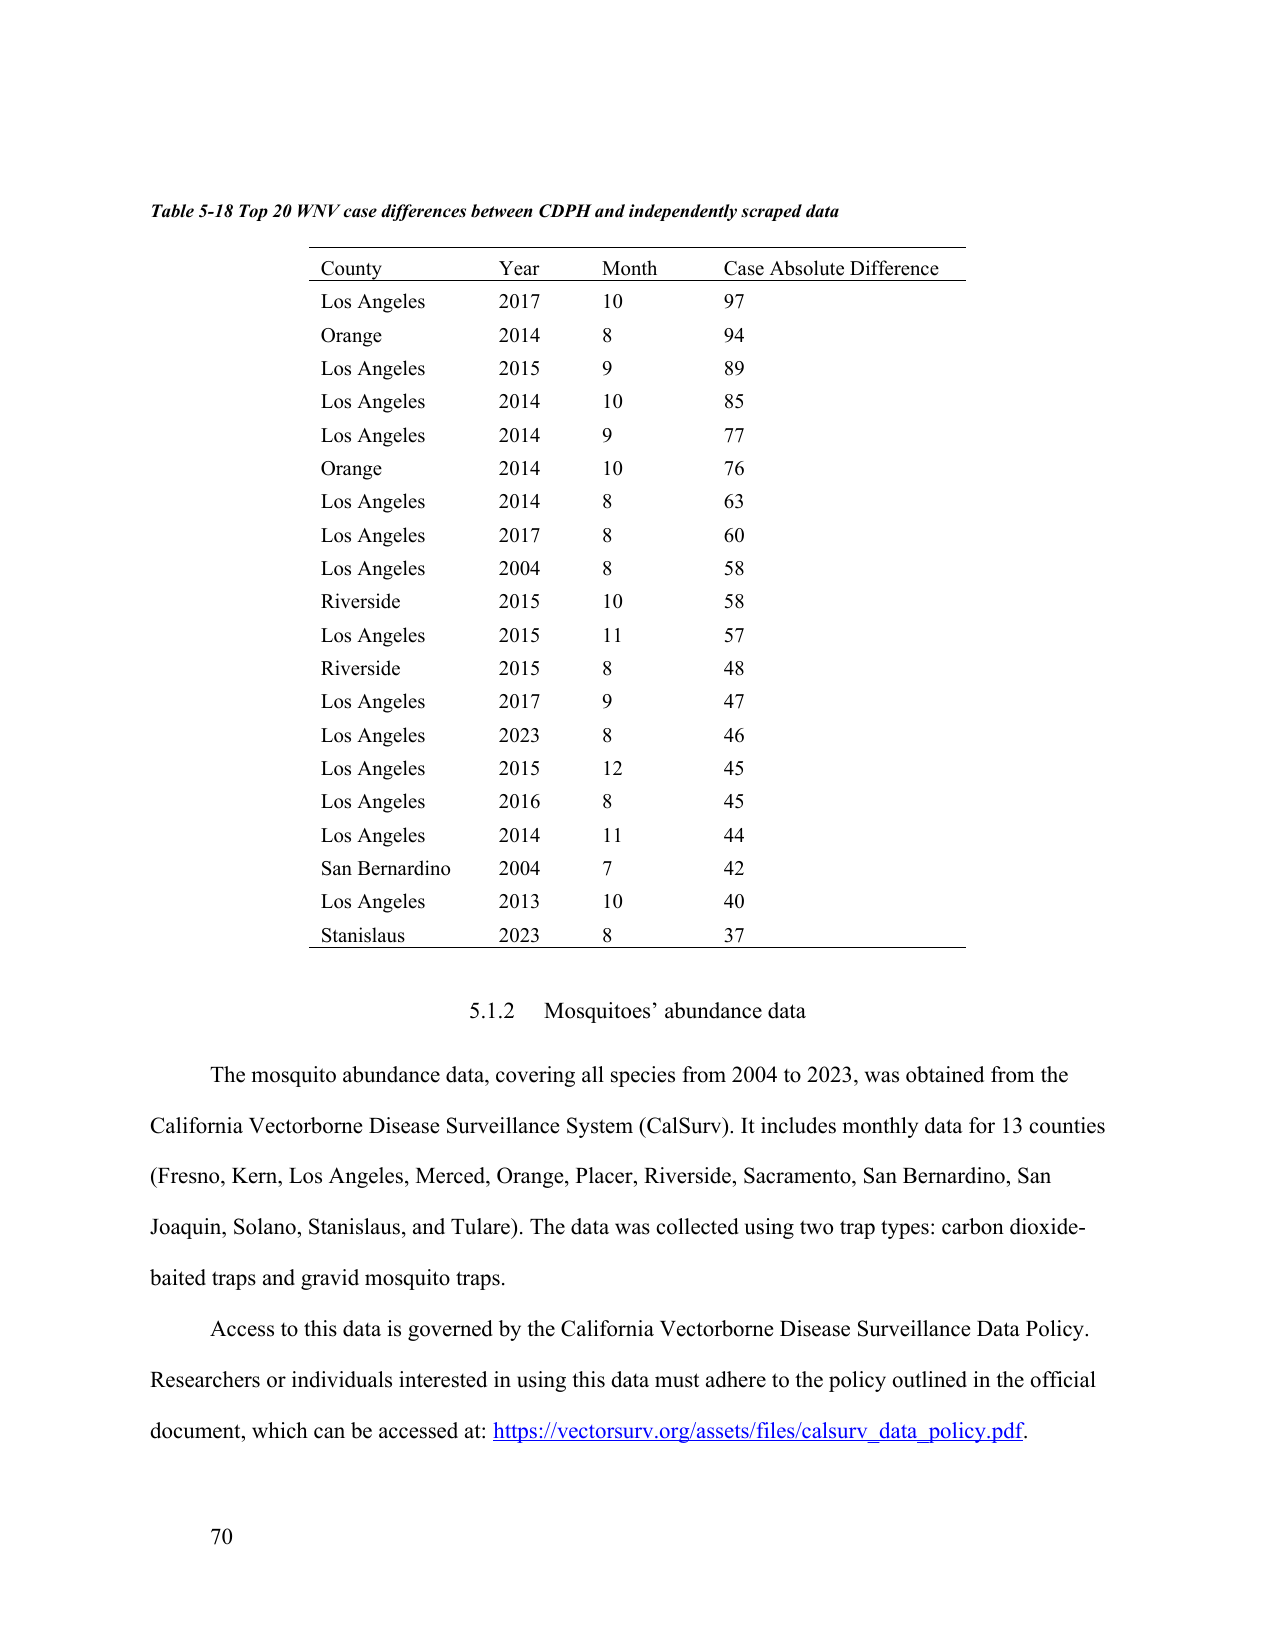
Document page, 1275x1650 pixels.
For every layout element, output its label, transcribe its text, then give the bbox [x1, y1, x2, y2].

table_cell 2014 [488, 480, 591, 513]
text Access to this data is governed by the California Vectorborne Disease Surveillance Data Policy. Researchers or individuals interested in using this data must adhere to the policy outlined in the official document, which can be accessed at: https://vectorsurv.org/assets/files/calsurv_data_policy.pdf. [150, 1316, 1125, 1443]
table_cell 7 [591, 847, 712, 880]
table_cell 45 [713, 747, 966, 780]
table_cell 2004 [488, 847, 591, 880]
table_cell 63 [713, 480, 966, 513]
table_cell 40 [713, 880, 966, 913]
table_cell 45 [713, 780, 966, 813]
table_cell 2013 [488, 880, 591, 913]
table_cell 44 [713, 813, 966, 847]
table_header Case Absolute Difference [713, 248, 966, 280]
table_cell 8 [591, 647, 712, 680]
table_cell Riverside [309, 647, 487, 680]
table_cell 76 [713, 447, 966, 480]
subtitle Mosquitoes’ abundance data [150, 998, 1125, 1024]
table_cell 12 [591, 747, 712, 780]
table_cell 8 [591, 780, 712, 813]
table_cell 2014 [488, 380, 591, 413]
table_cell Los Angeles [309, 413, 487, 447]
table_cell 2015 [488, 747, 591, 780]
table_header Month [591, 248, 712, 280]
table_cell Los Angeles [309, 880, 487, 913]
table_cell 85 [713, 380, 966, 413]
table_cell 10 [591, 580, 712, 613]
table_cell 60 [713, 513, 966, 547]
table_cell Riverside [309, 580, 487, 613]
table_cell 2015 [488, 613, 591, 647]
table_cell 2014 [488, 313, 591, 347]
text The mosquito abundance data, covering all species from 2004 to 2023, was obtained from the California Vectorborne Disease Surveillance System (CalSurv). It includes monthly data for 13 counties (Fresno, Kern, Los Angeles, Merced, Orange, Placer, Riverside, Sacramento, San Bernardino, San Joaquin, Solano, Stanislaus, and Tulare). The data was collected using two trap types: carbon dioxide-baited traps and gravid mosquito traps. [150, 1062, 1125, 1291]
table_cell Los Angeles [309, 813, 487, 847]
table_cell 8 [591, 547, 712, 580]
table_cell 10 [591, 447, 712, 480]
table_cell Los Angeles [309, 613, 487, 647]
table_cell 11 [591, 813, 712, 847]
table_cell 2016 [488, 780, 591, 813]
table_cell 37 [713, 913, 966, 947]
table_cell 8 [591, 713, 712, 747]
table_cell 46 [713, 713, 966, 747]
table_cell 97 [713, 281, 966, 313]
table_cell Los Angeles [309, 347, 487, 380]
table_cell 94 [713, 313, 966, 347]
table_cell 8 [591, 513, 712, 547]
table_cell 9 [591, 347, 712, 380]
table_cell 48 [713, 647, 966, 680]
table_cell 8 [591, 313, 712, 347]
table_cell Los Angeles [309, 713, 487, 747]
table_cell 9 [591, 413, 712, 447]
table_cell 2017 [488, 281, 591, 313]
table_cell 2017 [488, 680, 591, 713]
table_cell 2017 [488, 513, 591, 547]
table_cell Los Angeles [309, 380, 487, 413]
table_header County [309, 248, 487, 280]
table_cell 2004 [488, 547, 591, 580]
table_cell Los Angeles [309, 513, 487, 547]
table_cell Los Angeles [309, 780, 487, 813]
table_cell 2014 [488, 813, 591, 847]
table_cell 8 [591, 913, 712, 947]
table_cell 89 [713, 347, 966, 380]
table_cell Los Angeles [309, 680, 487, 713]
table_cell 2023 [488, 913, 591, 947]
table_cell 2015 [488, 347, 591, 380]
table_cell Orange [309, 447, 487, 480]
table_cell 2015 [488, 580, 591, 613]
table_cell Orange [309, 313, 487, 347]
table_cell Los Angeles [309, 547, 487, 580]
table_cell 10 [591, 380, 712, 413]
table_cell 2023 [488, 713, 591, 747]
table_cell San Bernardino [309, 847, 487, 880]
table_cell 11 [591, 613, 712, 647]
table_cell 10 [591, 281, 712, 313]
table_header Year [488, 248, 591, 280]
table_cell 10 [591, 880, 712, 913]
table_cell Los Angeles [309, 747, 487, 780]
table_cell Los Angeles [309, 480, 487, 513]
table_cell 9 [591, 680, 712, 713]
table_cell 58 [713, 547, 966, 580]
table_cell 2015 [488, 647, 591, 680]
table_cell 42 [713, 847, 966, 880]
table_cell 47 [713, 680, 966, 713]
table_cell 58 [713, 580, 966, 613]
table_cell Stanislaus [309, 913, 487, 947]
table_cell 2014 [488, 413, 591, 447]
table_cell 8 [591, 480, 712, 513]
table_cell 2014 [488, 447, 591, 480]
table_cell 77 [713, 413, 966, 447]
table_cell Los Angeles [309, 281, 487, 313]
table_cell 57 [713, 613, 966, 647]
